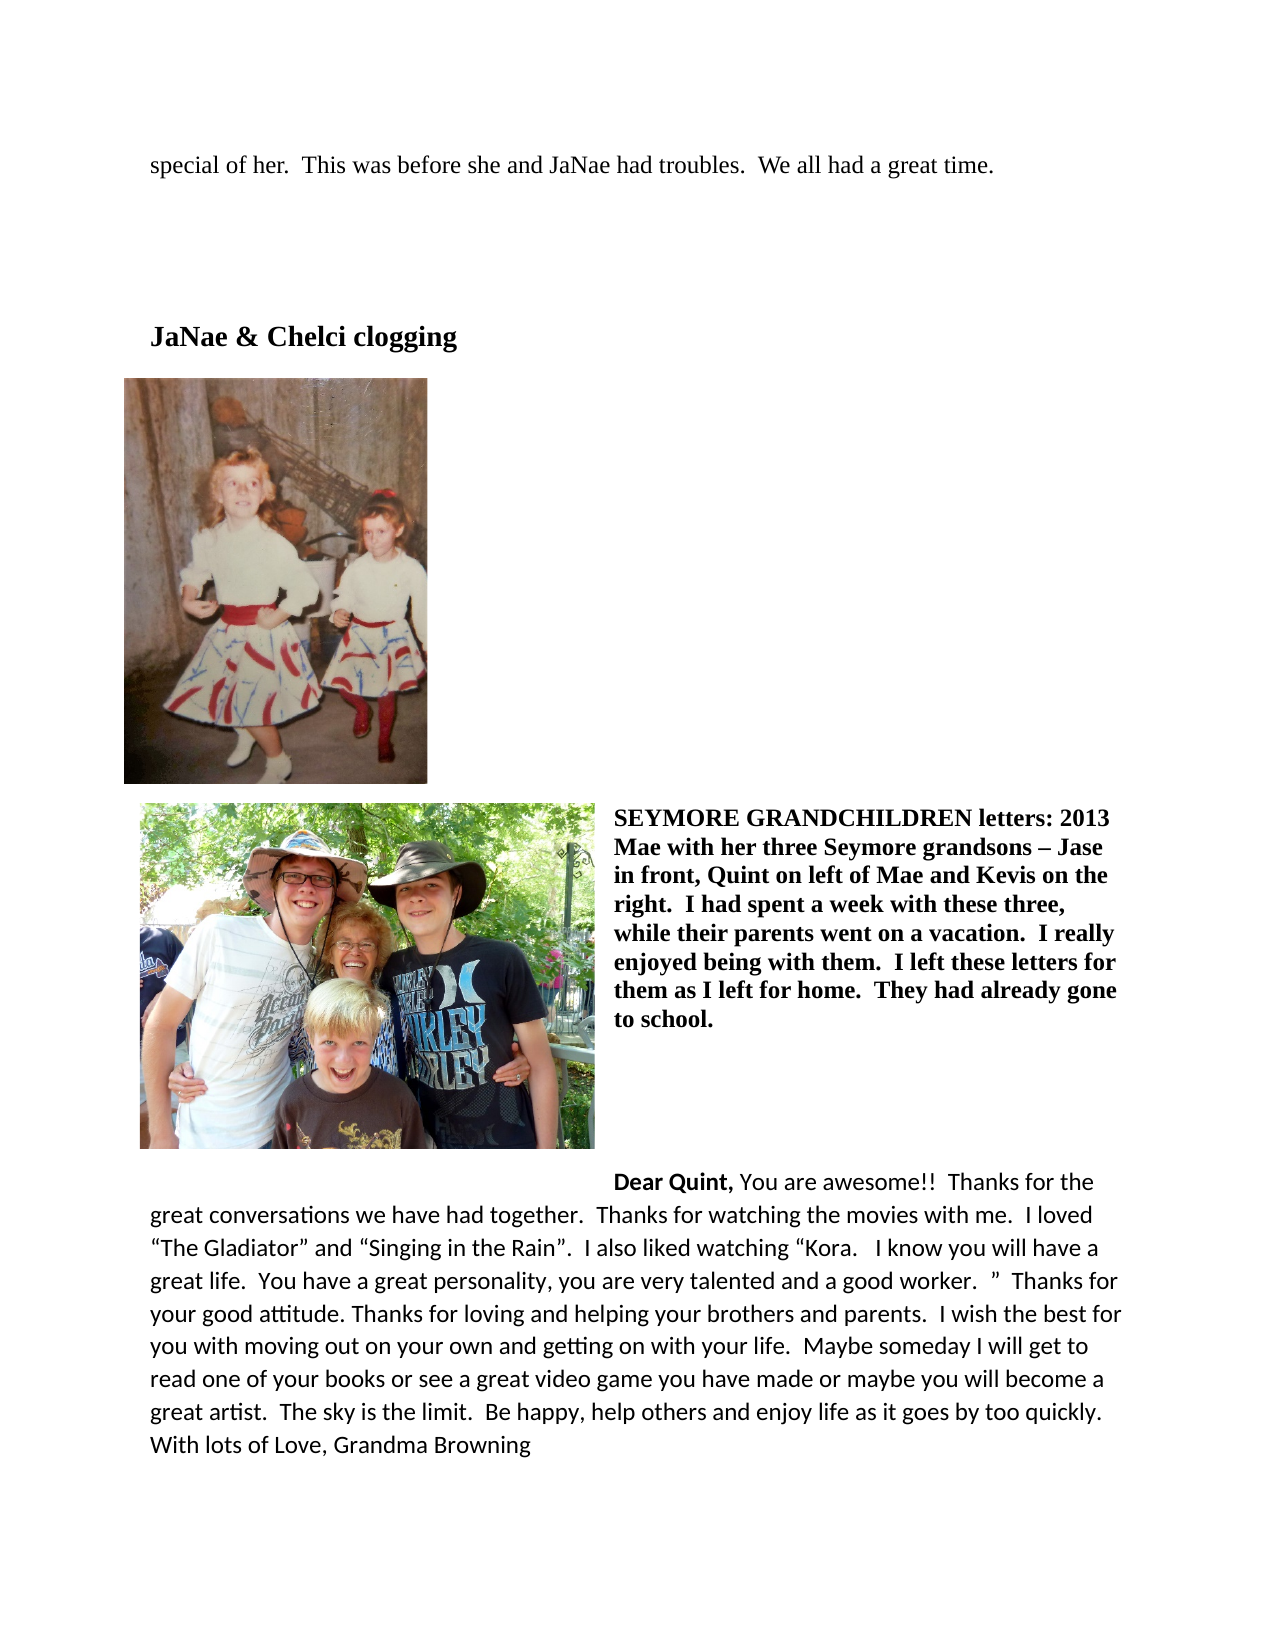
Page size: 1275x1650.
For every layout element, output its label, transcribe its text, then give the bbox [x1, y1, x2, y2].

text JaNae & Chelci clogging [150, 319, 1125, 353]
picture [138, 803, 595, 1148]
text Dear Quint, You are awesome!! Thanks for the great conversations we have had together. Thanks for watching the movies with me. I loved “The Gladiator” and “Singing in the Rain”. I also liked watching “Kora. I know you will have a great life. You have a great personality, you are very talented and a good worker. ” Thanks for your good attitude. Thanks for loving and helping your brothers and parents. I wish the best for you with moving out on your own and getting on with your life. Maybe someday I will get to read one of your books or see a great video game you have made or maybe you will become a great artist. The sky is the limit. Be happy, help others and enjoy life as it goes by too quickly. With lots of Love, Grandma Browning [150, 1164, 1125, 1459]
text SEYMORE GRANDCHILDREN letters: 2013 Mae with her three Seymore grandsons – Jase in front, Quint on left of Mae and Kevis on the right. I had spent a week with these three, while their parents went on a vacation. I really enjoyed being with them. I left these letters for them as I left for home. They had already gone to school. [595, 803, 1125, 1033]
picture [124, 378, 428, 782]
